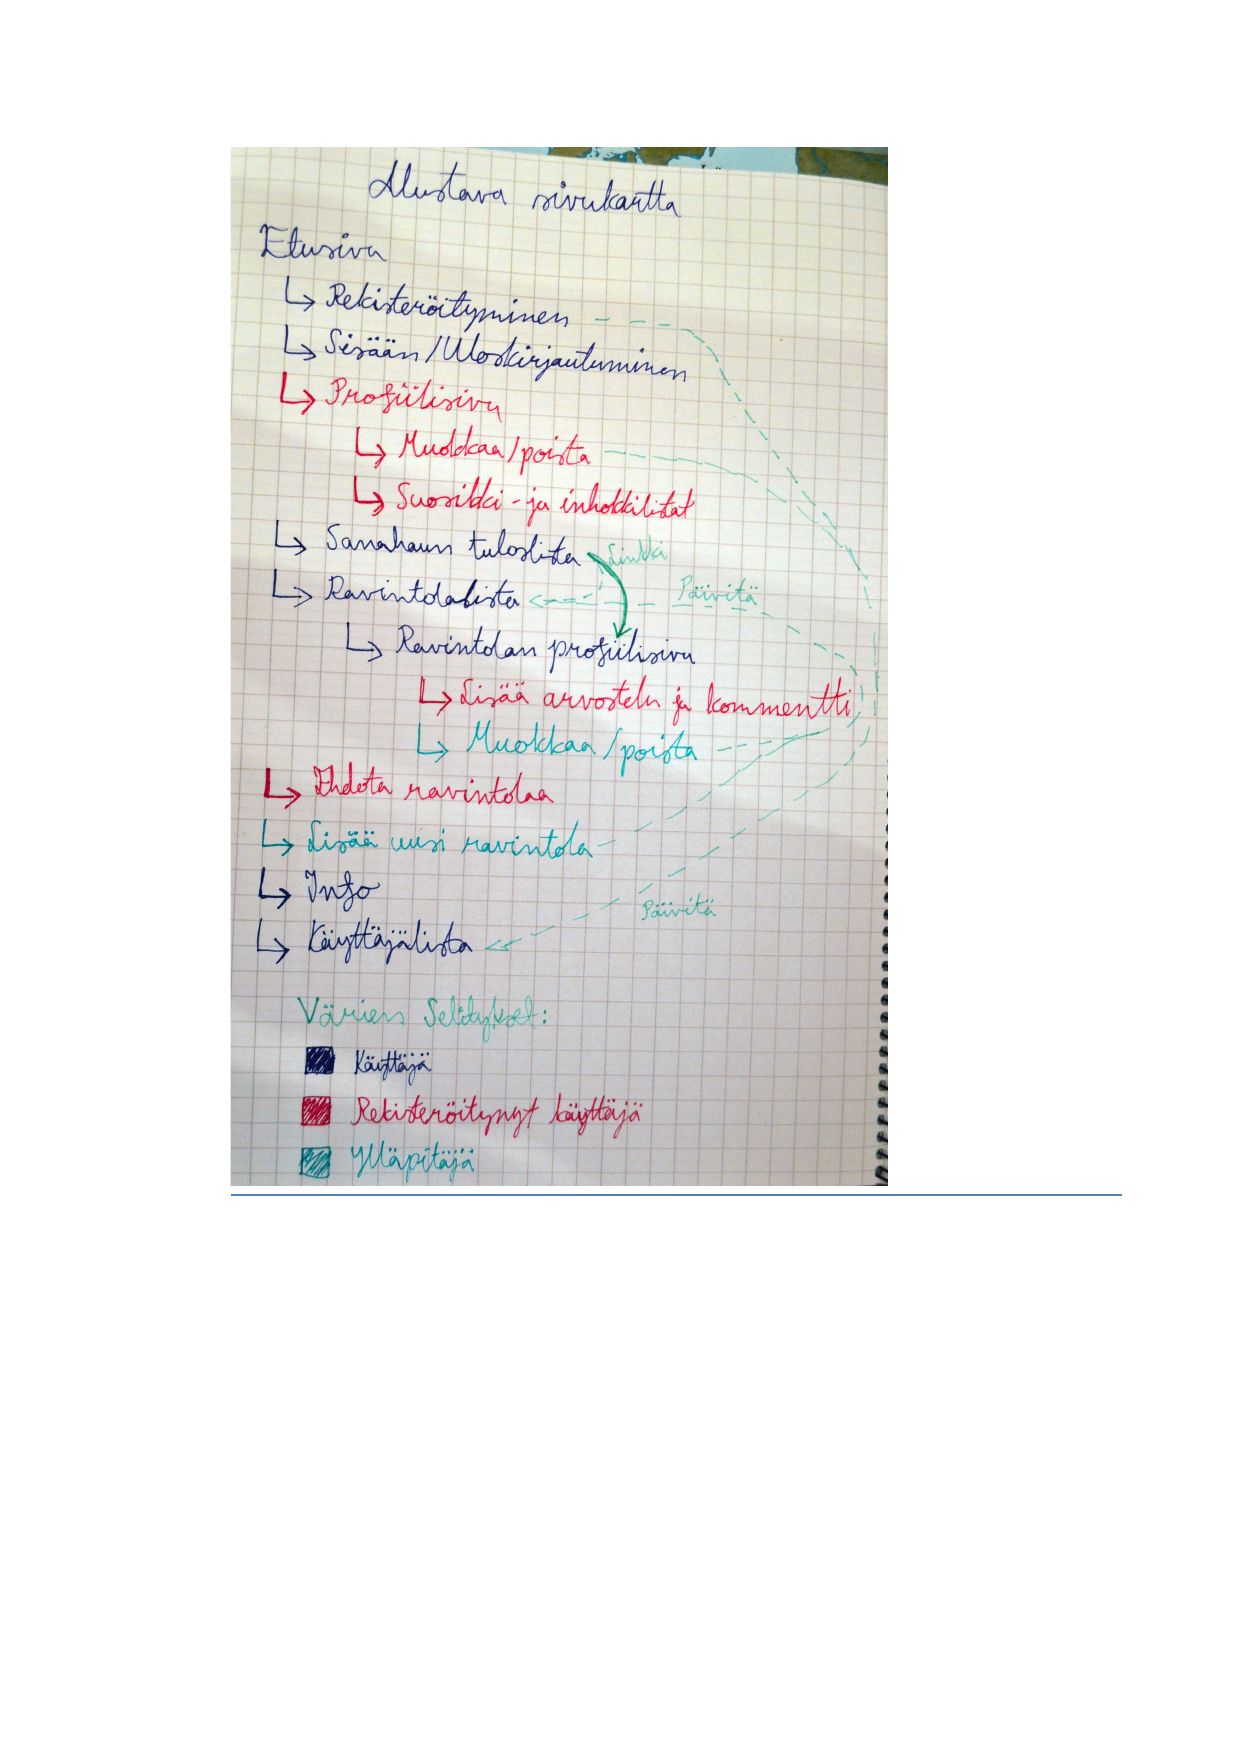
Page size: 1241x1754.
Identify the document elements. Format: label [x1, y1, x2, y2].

picture [230, 147, 888, 1186]
